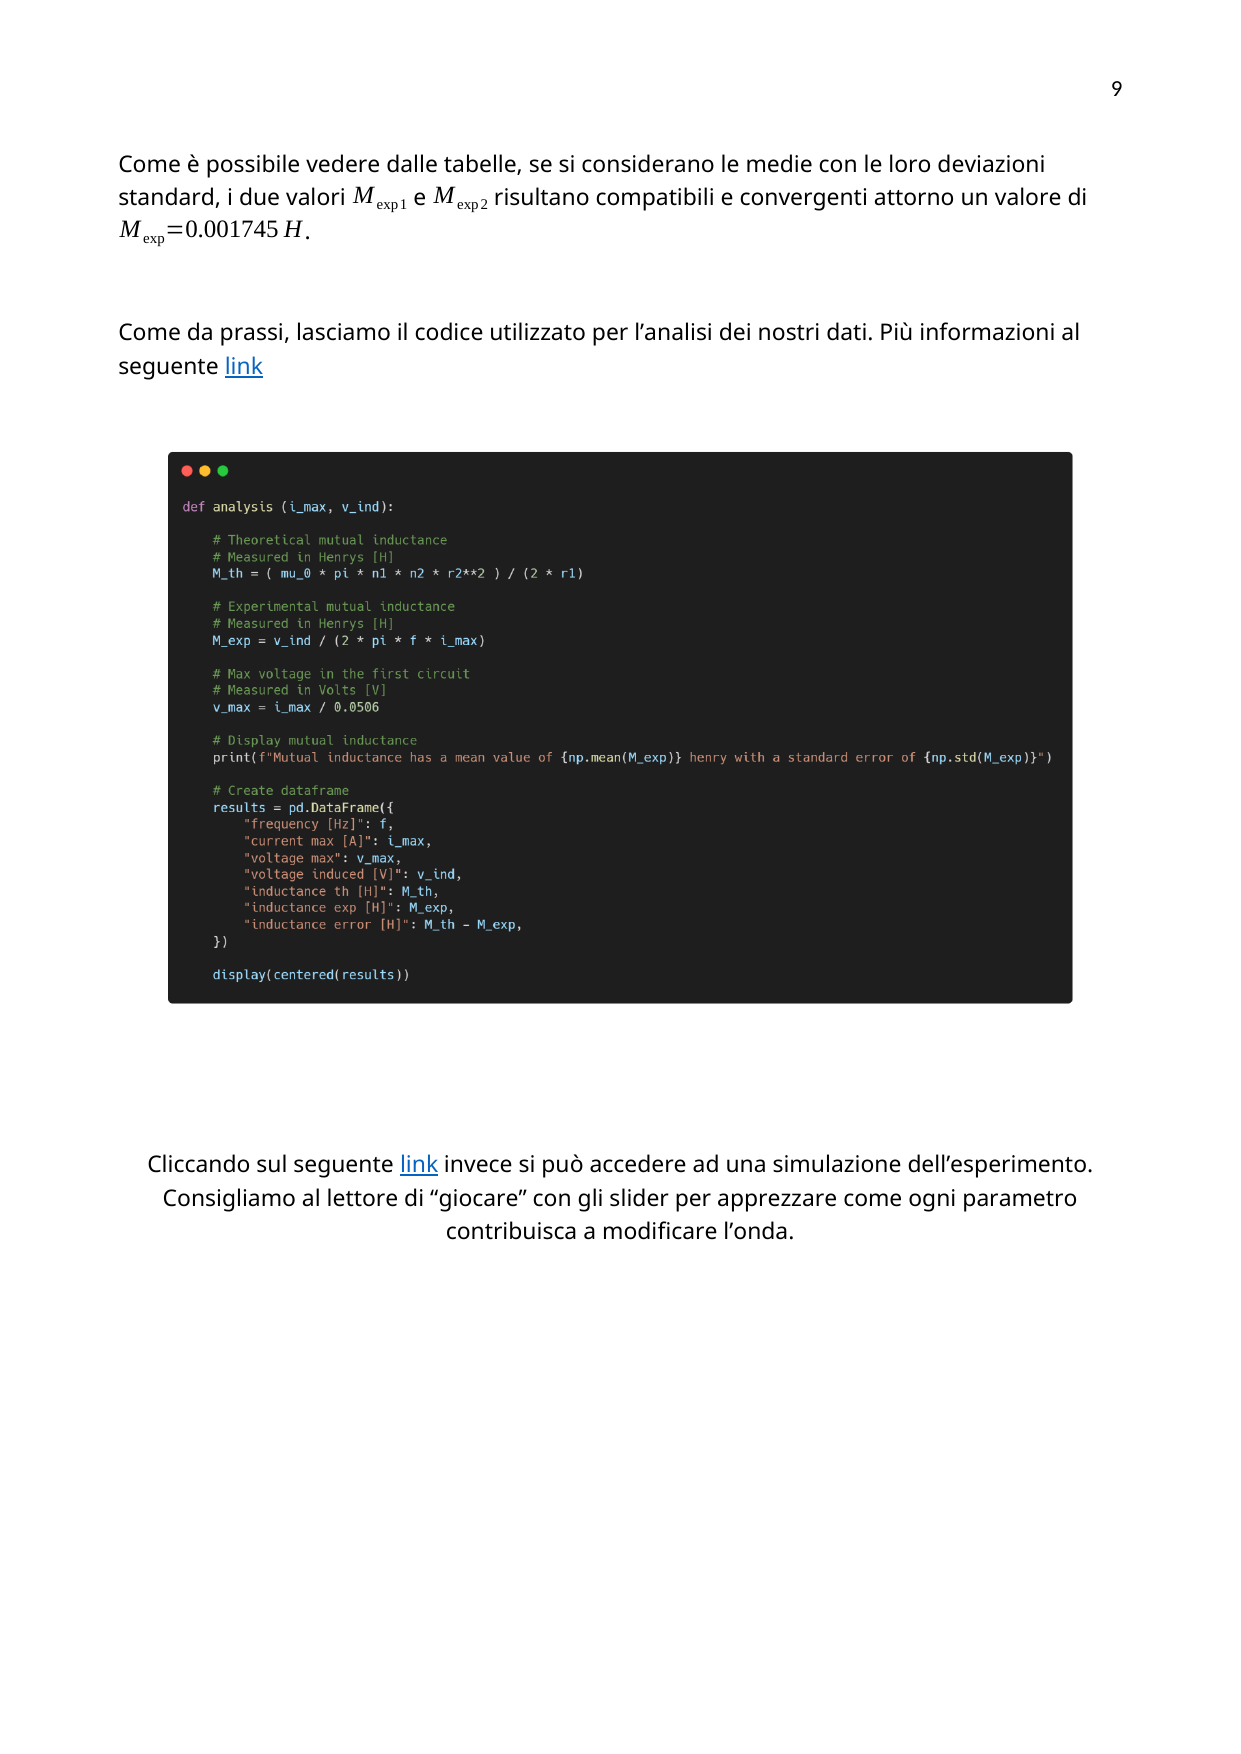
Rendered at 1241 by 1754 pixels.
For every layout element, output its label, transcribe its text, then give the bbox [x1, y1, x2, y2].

text Come da prassi, lasciamo il codice utilizzato per l’analisi dei nostri dati. Più informazioni al seguente link [118, 316, 1122, 381]
text Come è possibile vedere dalle tabelle, se si considerano le medie con le loro deviazioni standard, i due valori e risultano compatibili e convergenti attorno un valore di . [118, 148, 1122, 247]
picture [118, 400, 1122, 1053]
text Cliccando sul seguente link invece si può accedere ad una simulazione dell’esperimento. Consigliamo al lettore di “giocare” con gli slider per apprezzare come ogni parametro contribuisca a modificare l’onda. [118, 1148, 1122, 1246]
